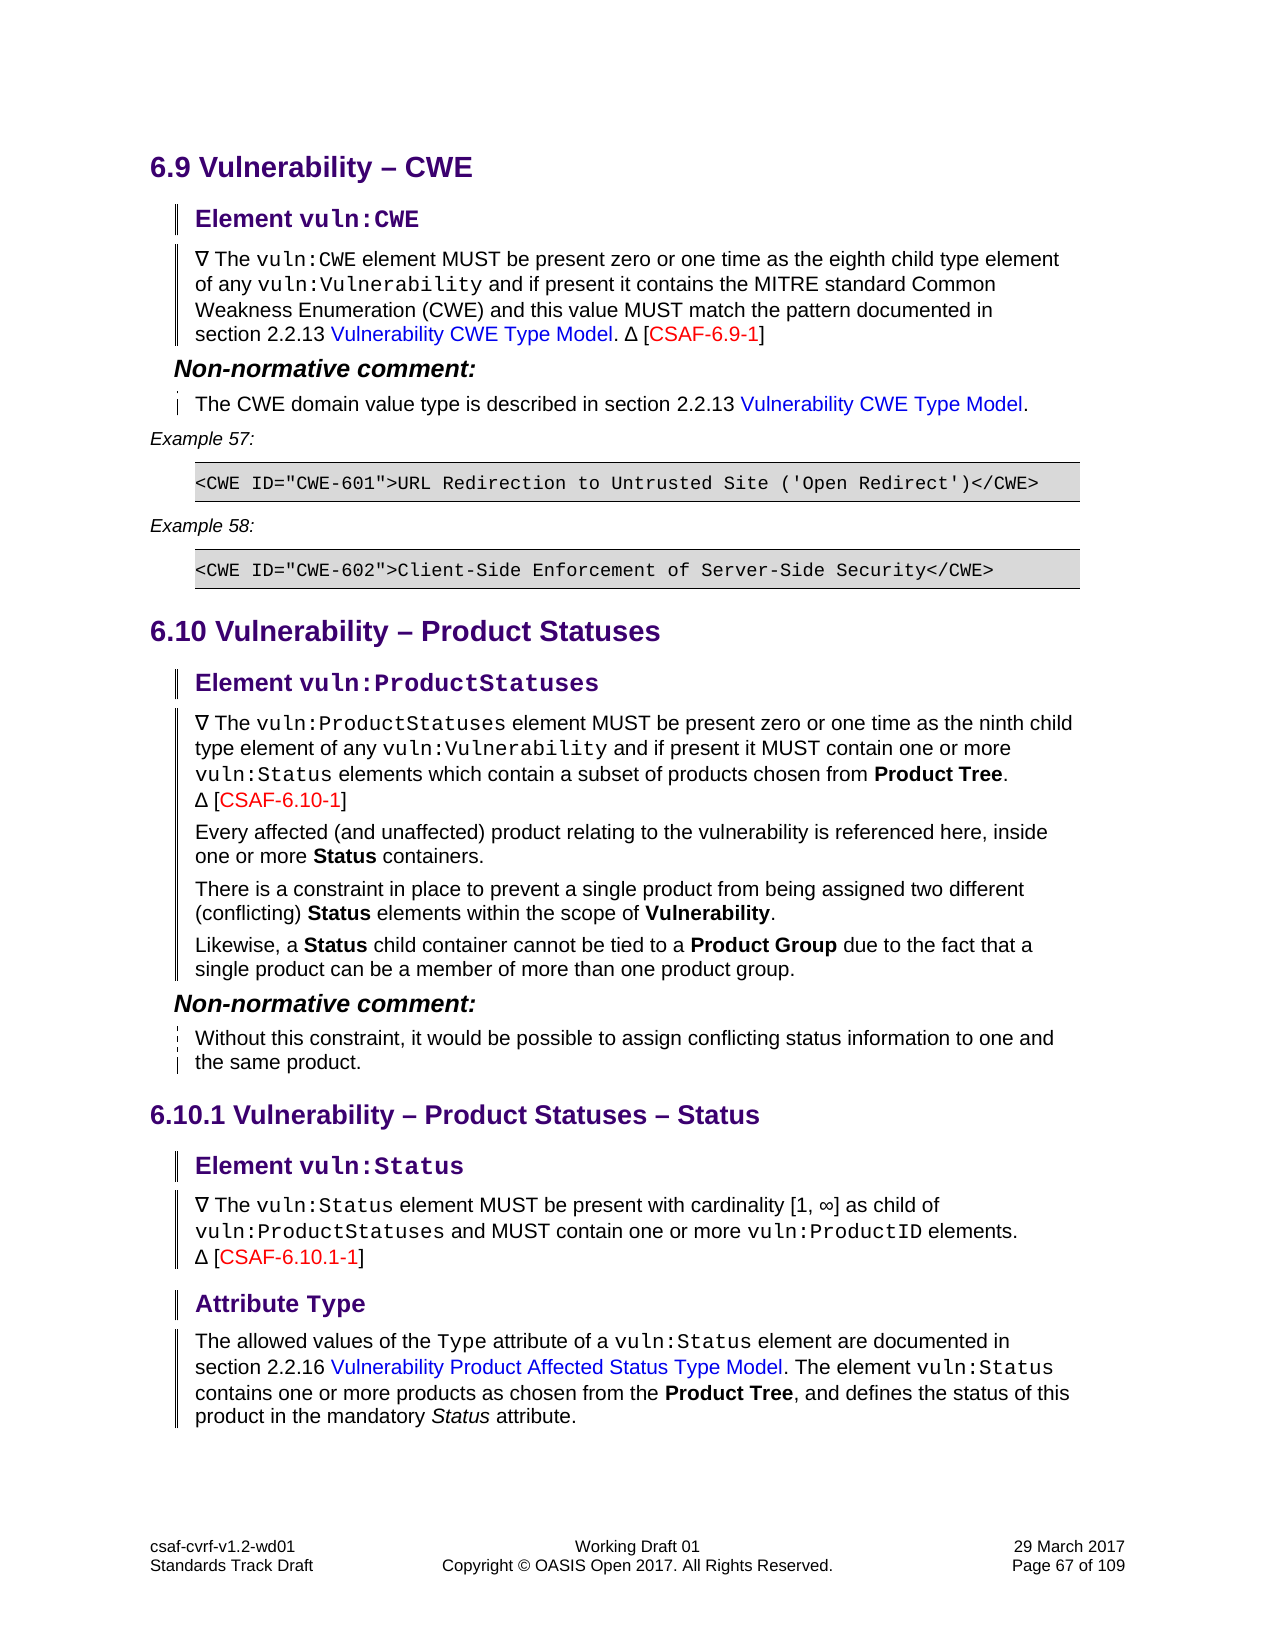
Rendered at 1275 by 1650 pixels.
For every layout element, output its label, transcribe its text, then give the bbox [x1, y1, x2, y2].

text There is a constraint in place to prevent a single product from being assigned two different (conflicting) Status elements within the scope of Vulnerability. [178, 876, 1080, 924]
text Likewise, a Status child container cannot be tied to a Product Group due to the fact that a single product can be a member of more than one product group. [178, 933, 1080, 981]
subtitle Element vuln:ProductStatuses [175, 668, 1125, 699]
subtitle Attribute Type [175, 1289, 1125, 1320]
text The CWE domain value type is described in section 2.2.13 Vulnerability CWE Type Model. [177, 391, 1080, 415]
text Every affected (and unaffected) product relating to the vulnerability is referenced here, inside one or more Status containers. [178, 820, 1080, 868]
subtitle Element vuln:CWE [178, 204, 1125, 235]
subtitle Non-normative comment: [174, 354, 1125, 383]
text <CWE ID="CWE-601">URL Redirection to Untrusted Site ('Open Redirect')</CWE> [195, 463, 1080, 501]
text ∇ The vuln:Status element MUST be present with cardinality [1, ∞] as child of vuln:ProductStatuses and MUST contain one or more vuln:ProductID elements. ∆ [CSAF-6.10.1-1] [178, 1190, 1080, 1269]
text Without this constraint, it would be possible to assign conflicting status information to one and the same product. [177, 1026, 1080, 1074]
subtitle Vulnerability – Product Statuses [150, 614, 1125, 648]
text <CWE ID="CWE-602">Client-Side Enforcement of Server-Side Security</CWE> [195, 550, 1080, 588]
subtitle Vulnerability – CWE [150, 150, 1125, 183]
subtitle Element vuln:Status [178, 1151, 1125, 1182]
text ∇ The vuln:CWE element MUST be present zero or one time as the eighth child type element of any vuln:Vulnerability and if present it contains the MITRE standard Common Weakness Enumeration (CWE) and this value MUST match the pattern documented in section 2.2.13 Vulnerability CWE Type Model. ∆ [CSAF-6.9-1] [178, 244, 1080, 346]
text ∇ The vuln:ProductStatuses element MUST be present zero or one time as the ninth child type element of any vuln:Vulnerability and if present it MUST contain one or more vuln:Status elements which contain a subset of products chosen from Product Tree. ∆ [CSAF-6.10-1] [178, 708, 1080, 812]
subtitle Non-normative comment: [174, 989, 1125, 1018]
subtitle Vulnerability – Product Statuses – Status [150, 1099, 1125, 1130]
text The allowed values of the Type attribute of a vuln:Status element are documented in section 2.2.16 Vulnerability Product Affected Status Type Model. The element vuln:Status contains one or more products as chosen from the Product Tree, and defines the status of this product in the mandatory Status attribute. [178, 1329, 1080, 1428]
